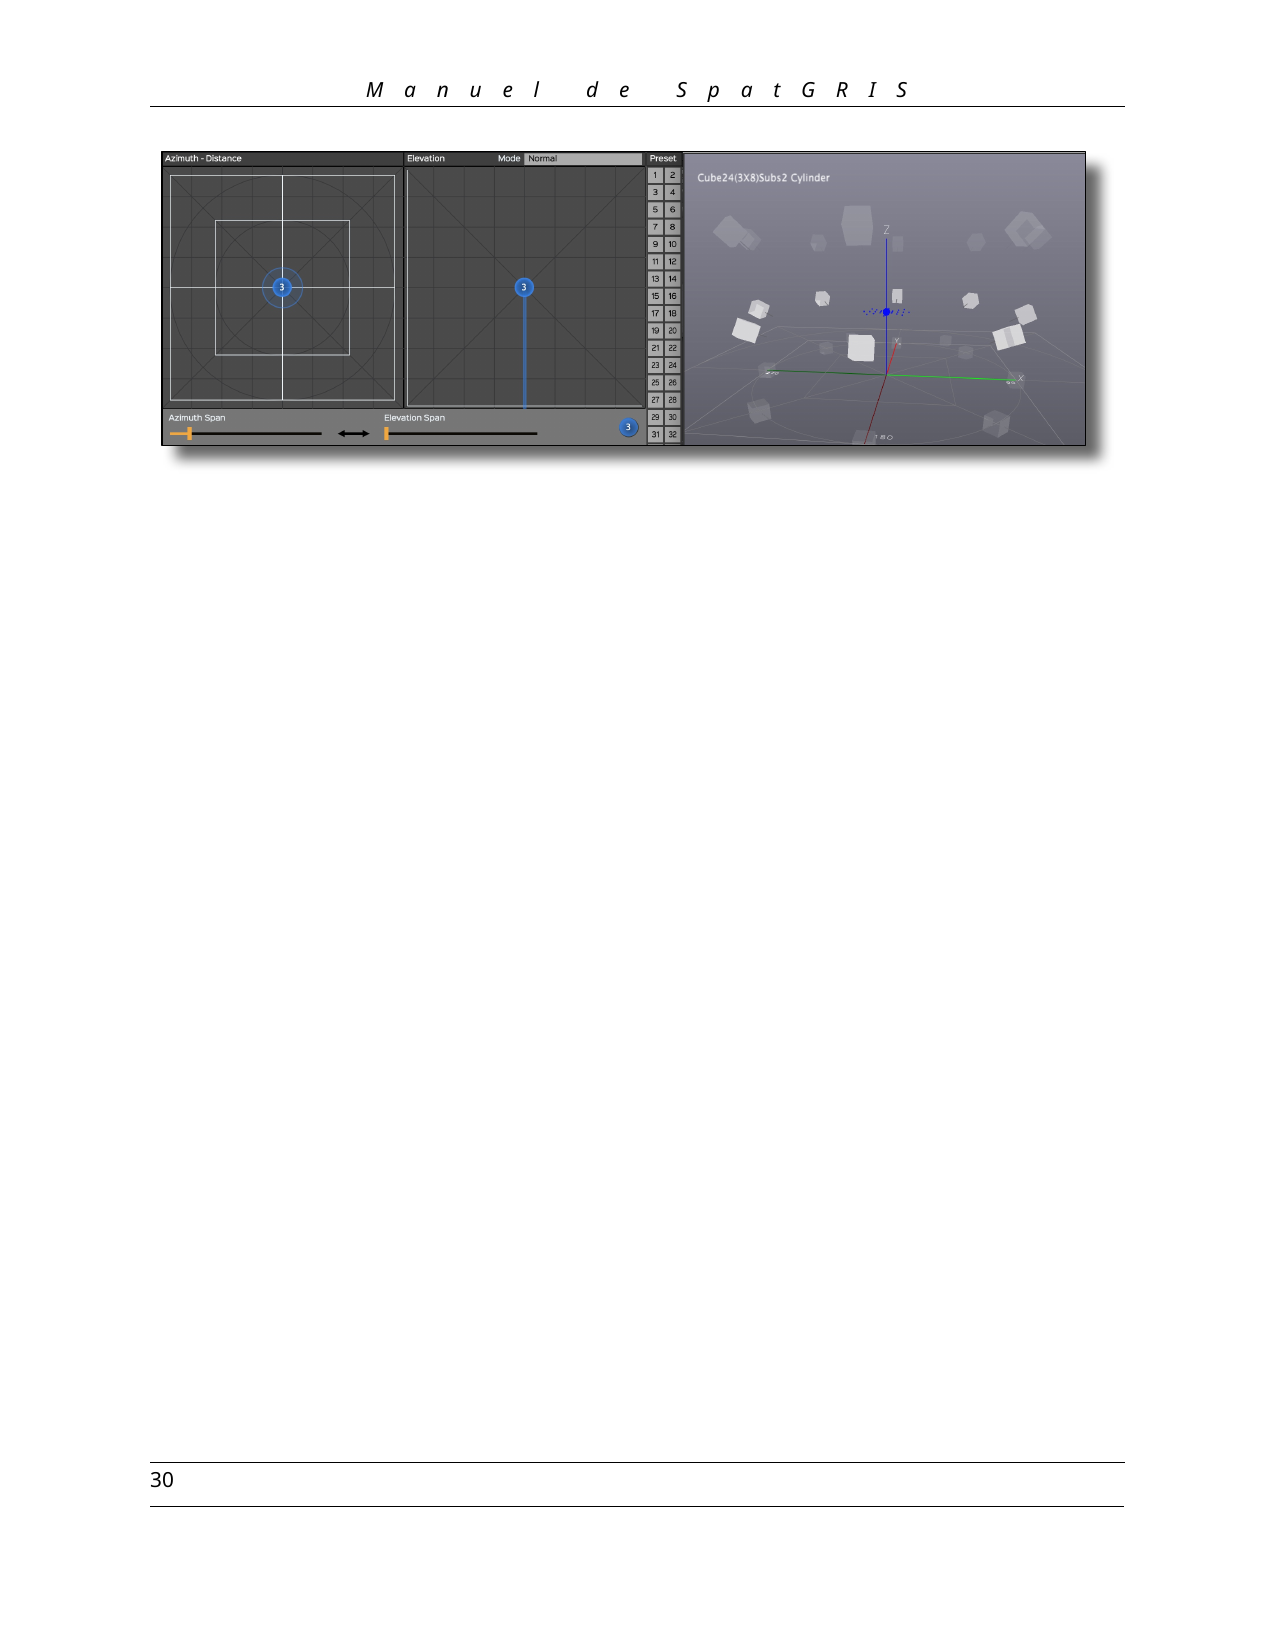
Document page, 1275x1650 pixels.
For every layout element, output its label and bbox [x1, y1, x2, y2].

picture [163, 152, 1085, 445]
